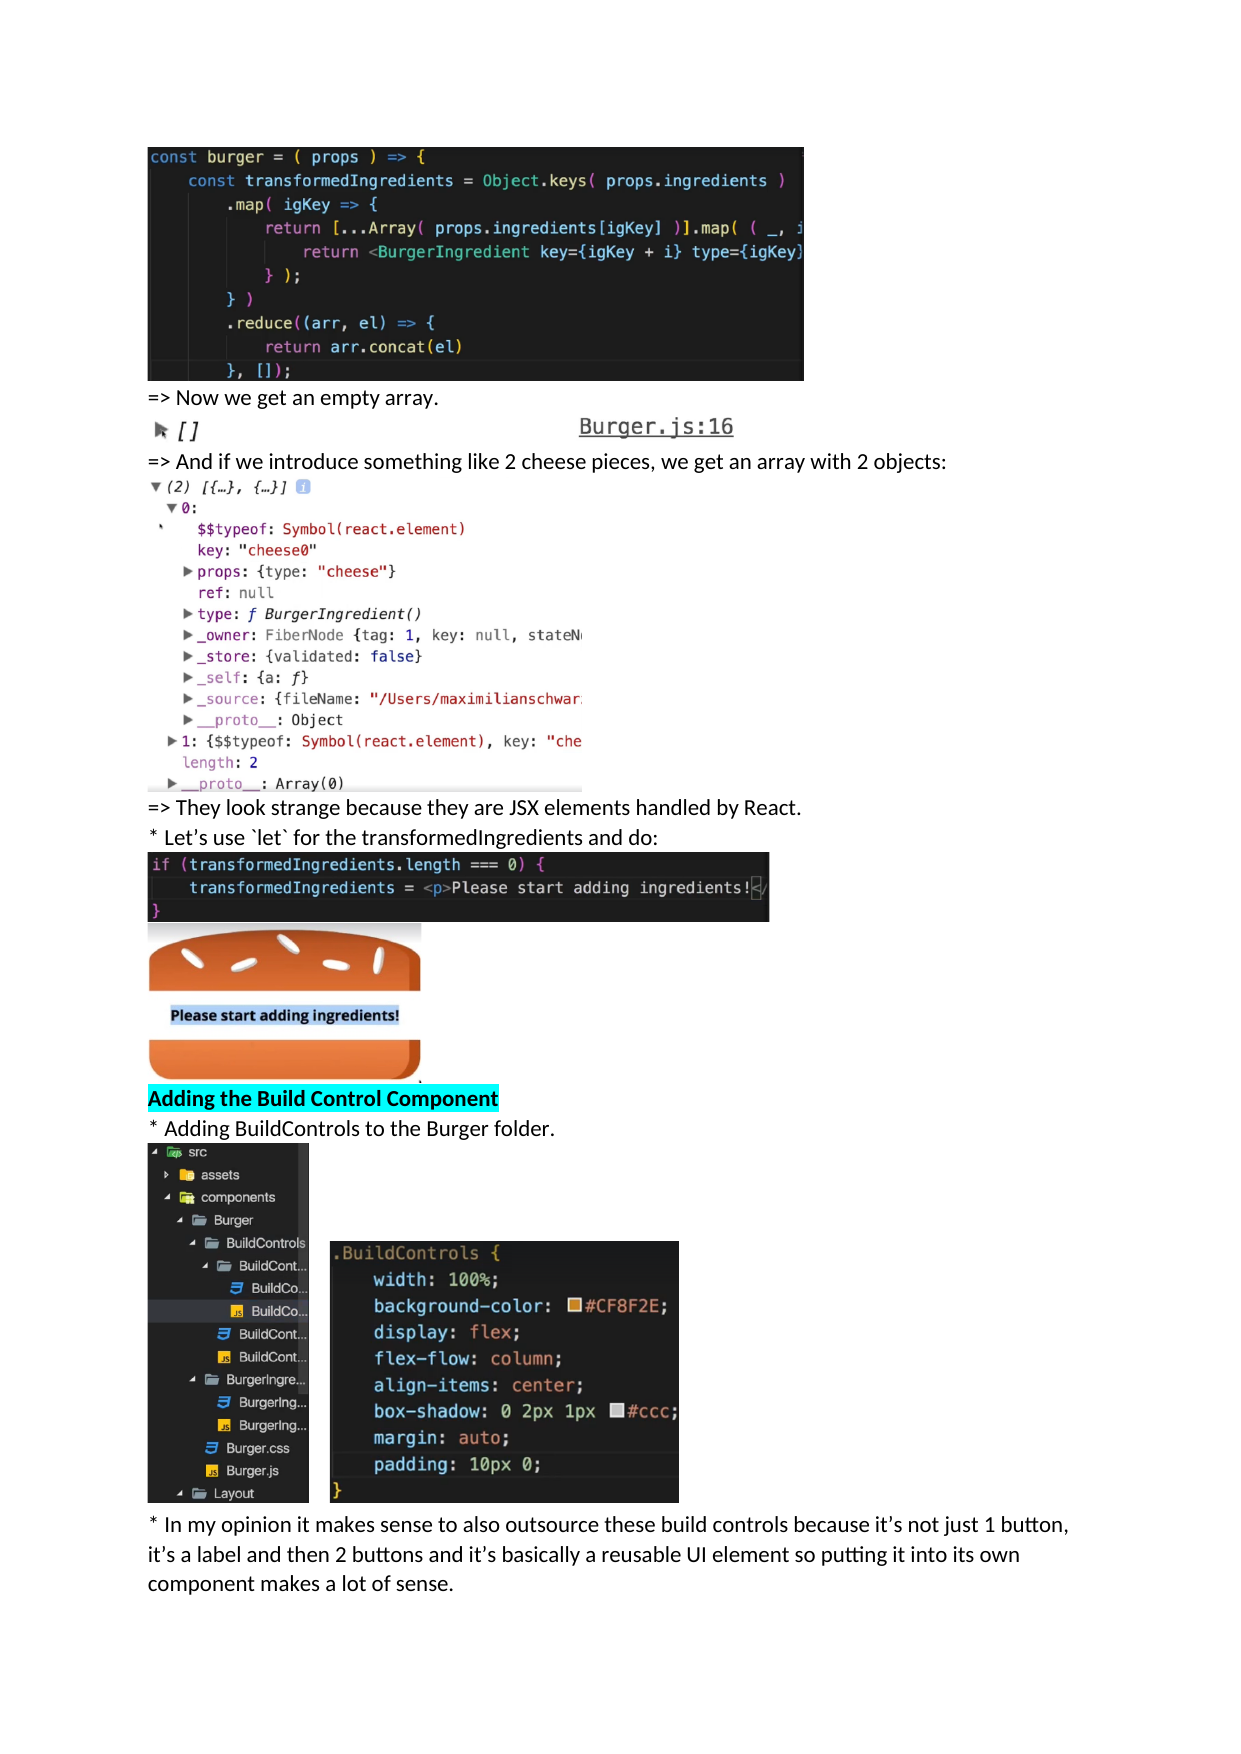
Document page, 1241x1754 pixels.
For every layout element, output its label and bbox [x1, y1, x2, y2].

picture [147, 147, 804, 381]
picture [147, 1143, 309, 1503]
picture [147, 923, 422, 1083]
picture [147, 477, 582, 792]
text [148, 148, 1093, 1598]
picture [147, 852, 770, 922]
picture [147, 412, 734, 446]
picture [329, 1241, 679, 1503]
